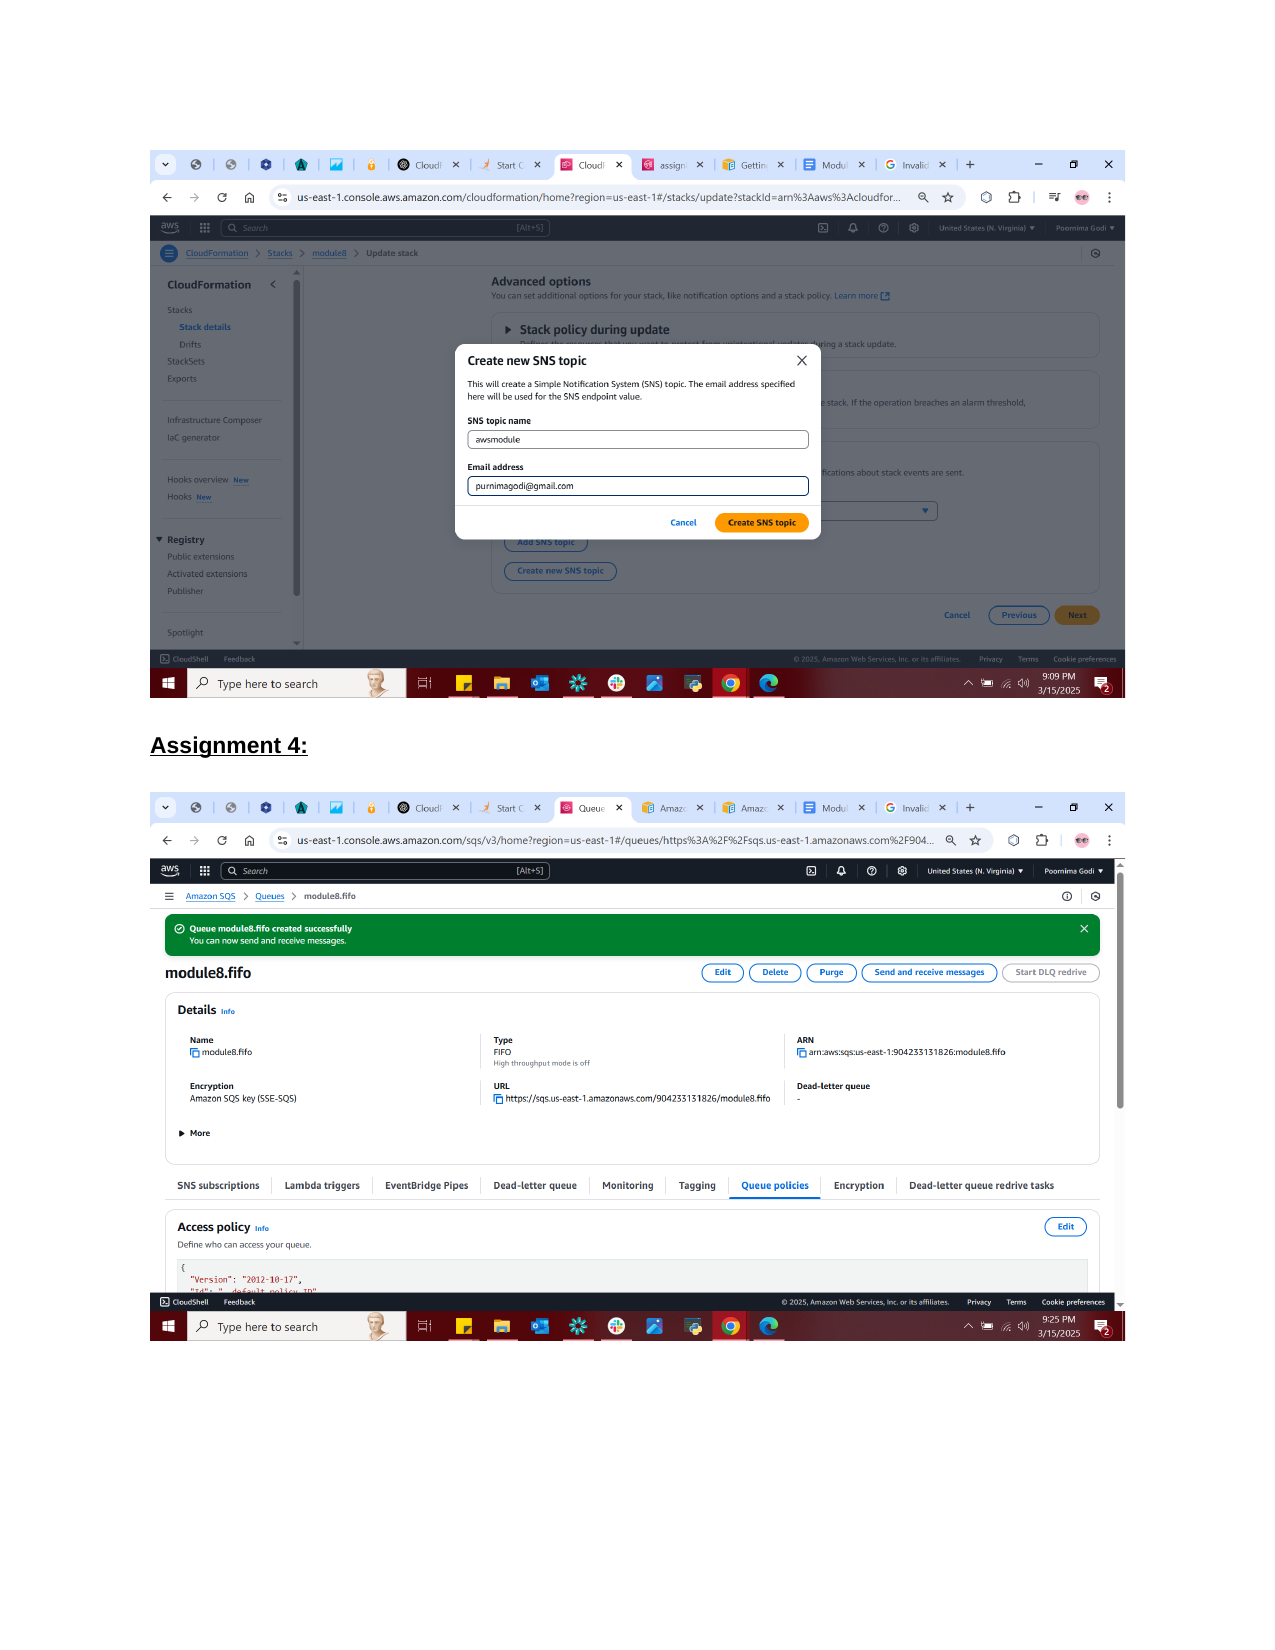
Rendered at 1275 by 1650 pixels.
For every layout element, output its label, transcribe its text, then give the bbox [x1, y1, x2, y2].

picture [150, 792, 1125, 1341]
text Assignment 4: [150, 732, 1125, 758]
picture [150, 150, 1125, 698]
